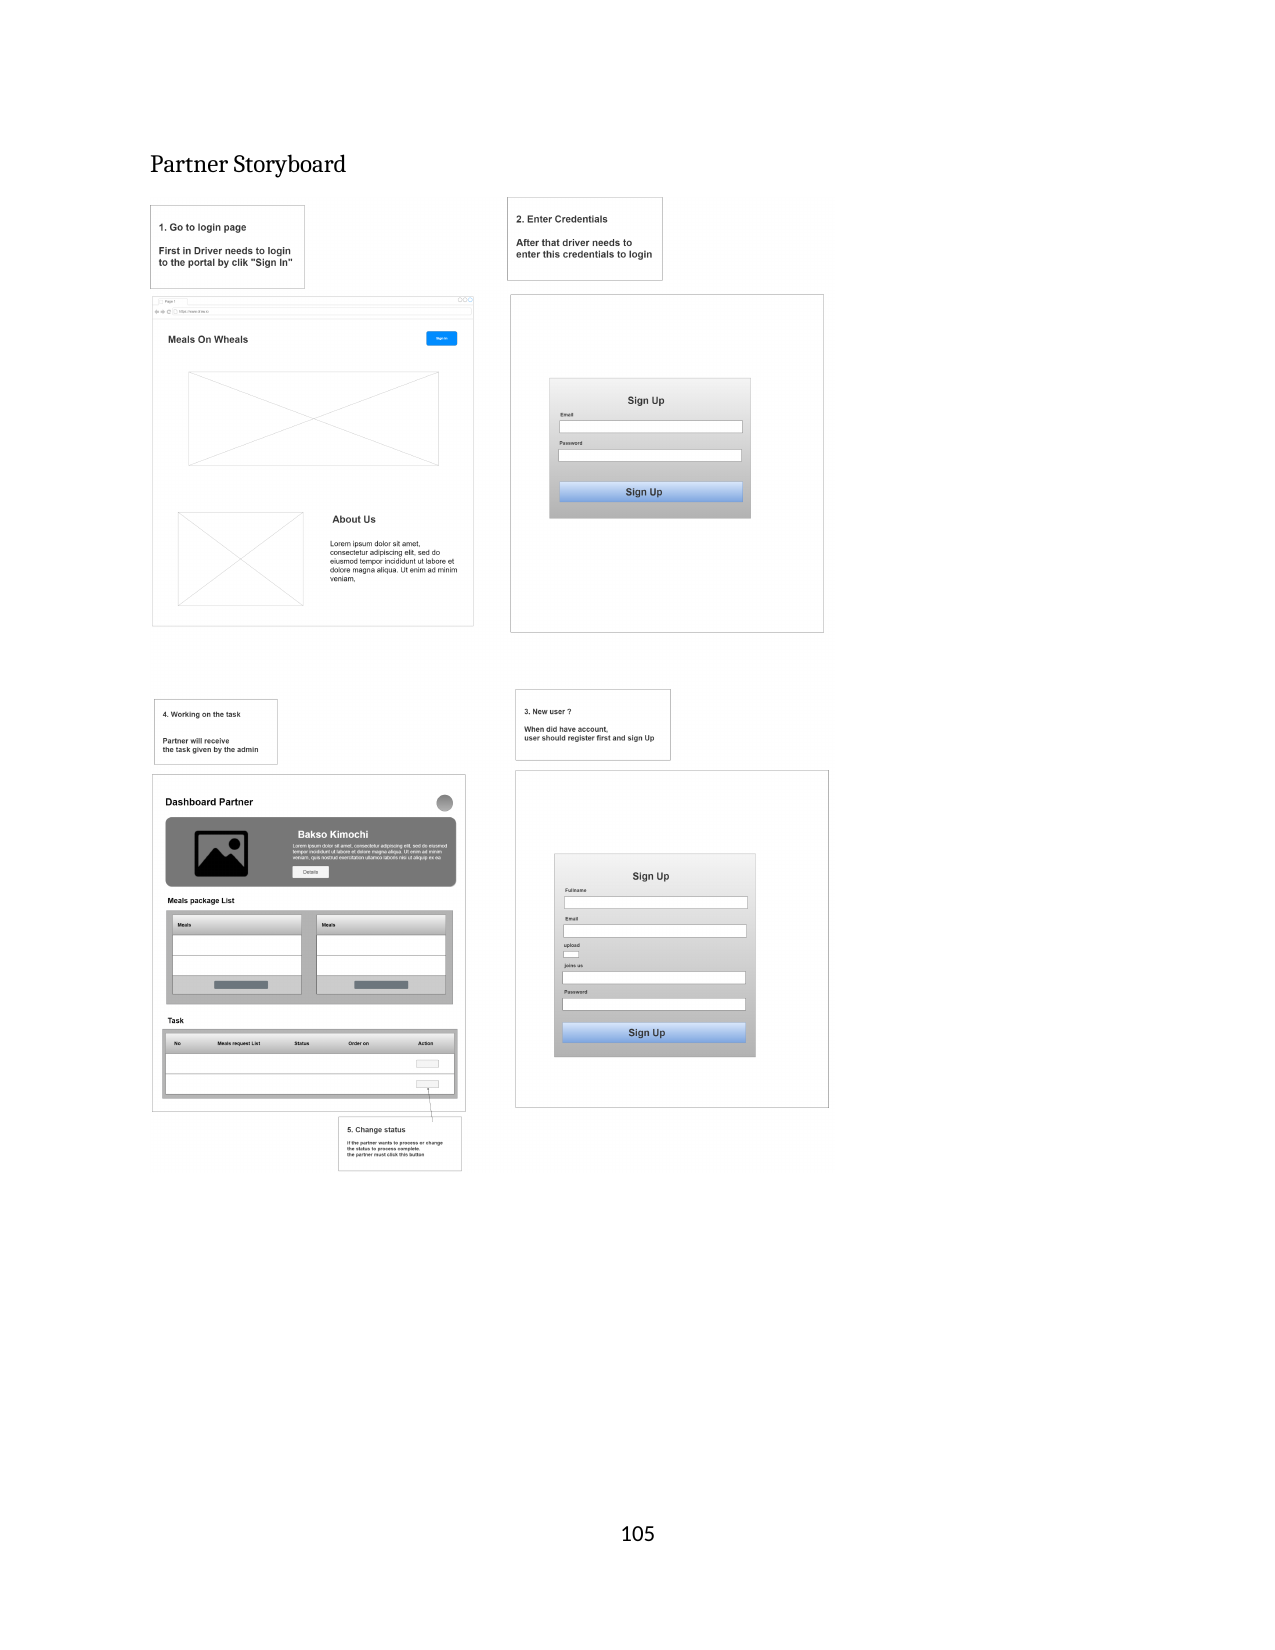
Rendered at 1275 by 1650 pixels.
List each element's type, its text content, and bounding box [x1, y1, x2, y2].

picture [150, 197, 836, 1173]
text Partner Storyboard [150, 150, 1125, 179]
